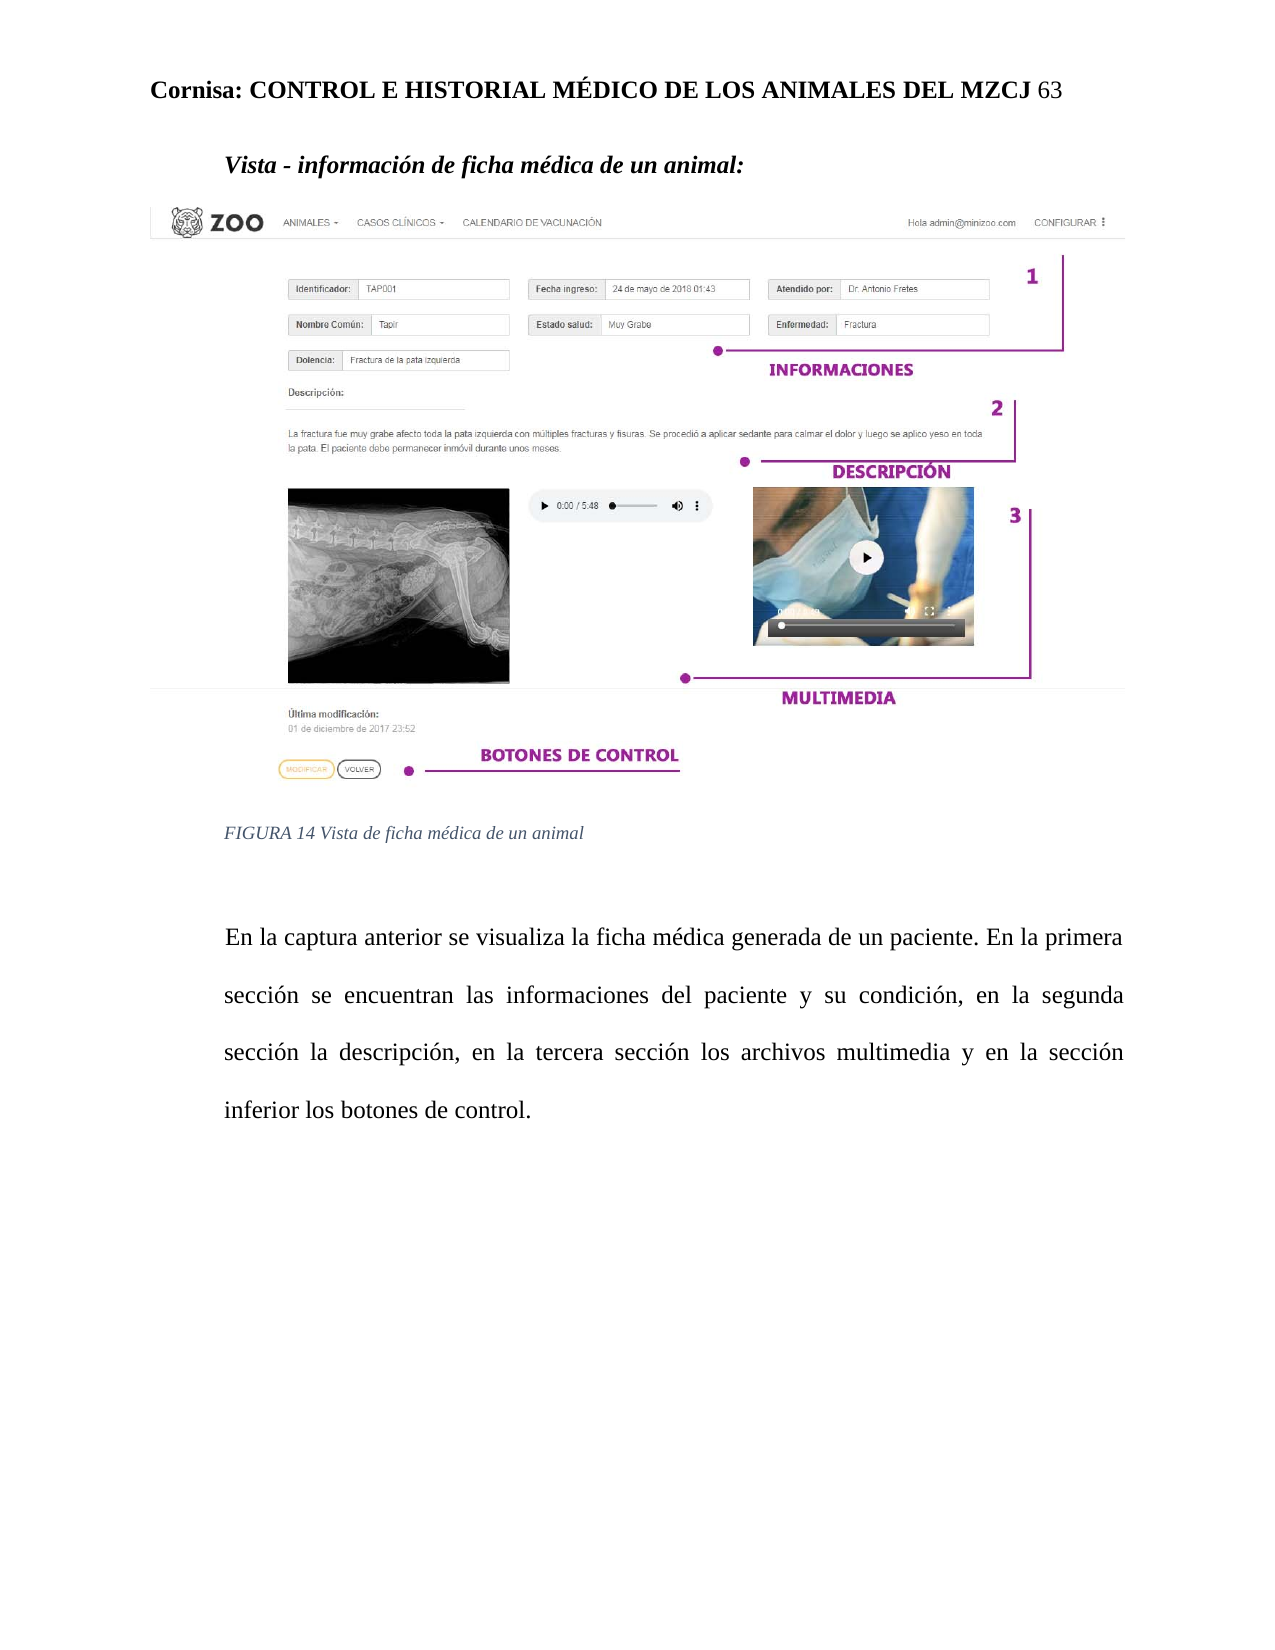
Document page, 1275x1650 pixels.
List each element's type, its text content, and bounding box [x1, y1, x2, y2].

text En la captura anterior se visualiza la ficha médica generada de un paciente. En la primera sección se encuentran las informaciones del paciente y su condición, en la segunda sección la descripción, en la tercera sección los archivos multimedia y en la sección inferior los botones de control. [224, 922, 1125, 1123]
picture [150, 207, 1125, 794]
subtitle Vista - información de ficha médica de un animal: [150, 150, 1125, 179]
